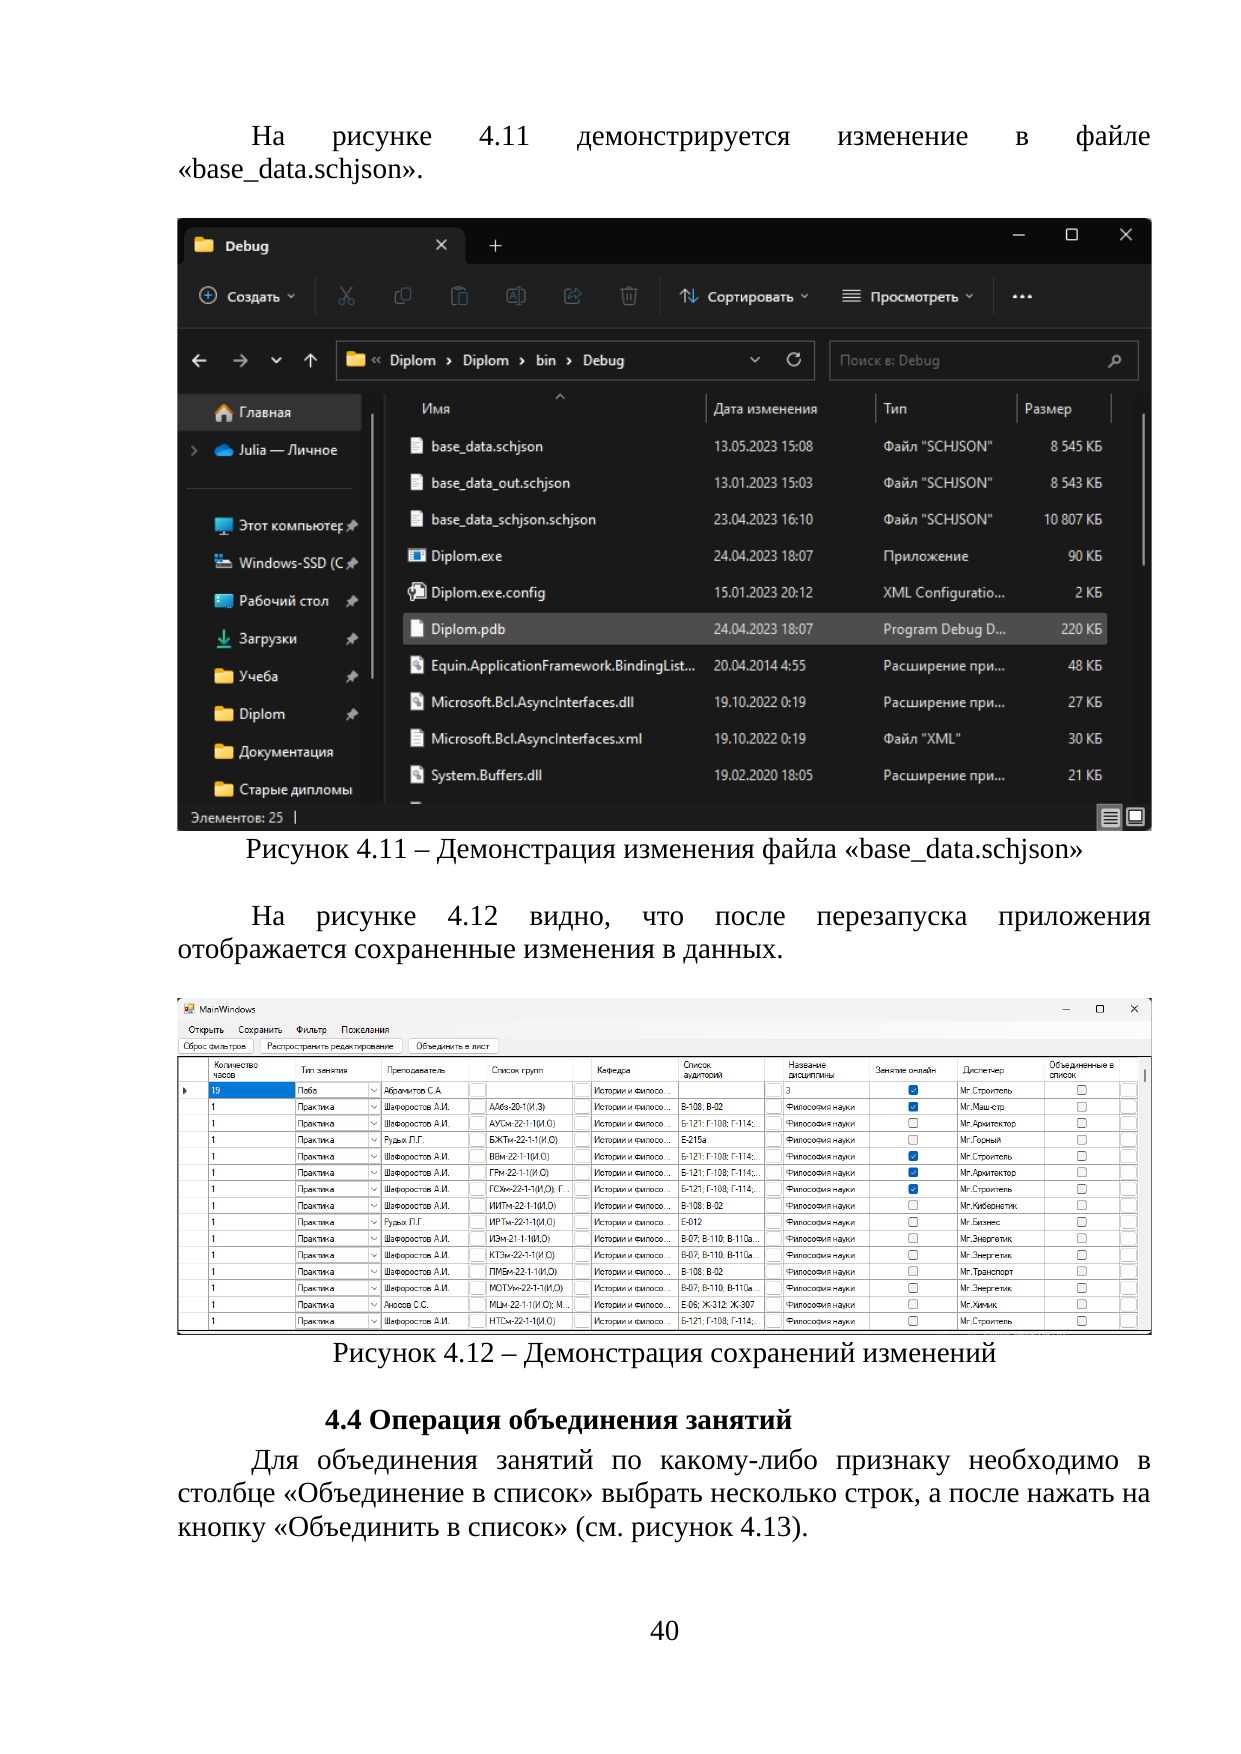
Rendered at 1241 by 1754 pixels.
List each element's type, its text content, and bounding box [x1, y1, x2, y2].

subtitle Операция объединения занятий [251, 1402, 1152, 1436]
picture [177, 218, 1152, 831]
text Для объединения занятий по какому-либо признаку необходимо в столбце «Объединение в список» выбрать несколько строк, а после нажать на кнопку «Объединить в список» (см. рисунок 4.13). [177, 1442, 1152, 1542]
text На рисунке 4.11 демонстрируется изменение в файле «base_data.schjson». [177, 118, 1152, 185]
text Рисунок 4.12 – Демонстрация сохранений изменений [177, 1335, 1152, 1368]
text На рисунке 4.12 видно, что после перезапуска приложения отображается сохраненные изменения в данных. [177, 898, 1152, 965]
picture [177, 998, 1152, 1335]
text Рисунок 4.11 – Демонстрация изменения файла «base_data.schjson» [177, 831, 1152, 864]
